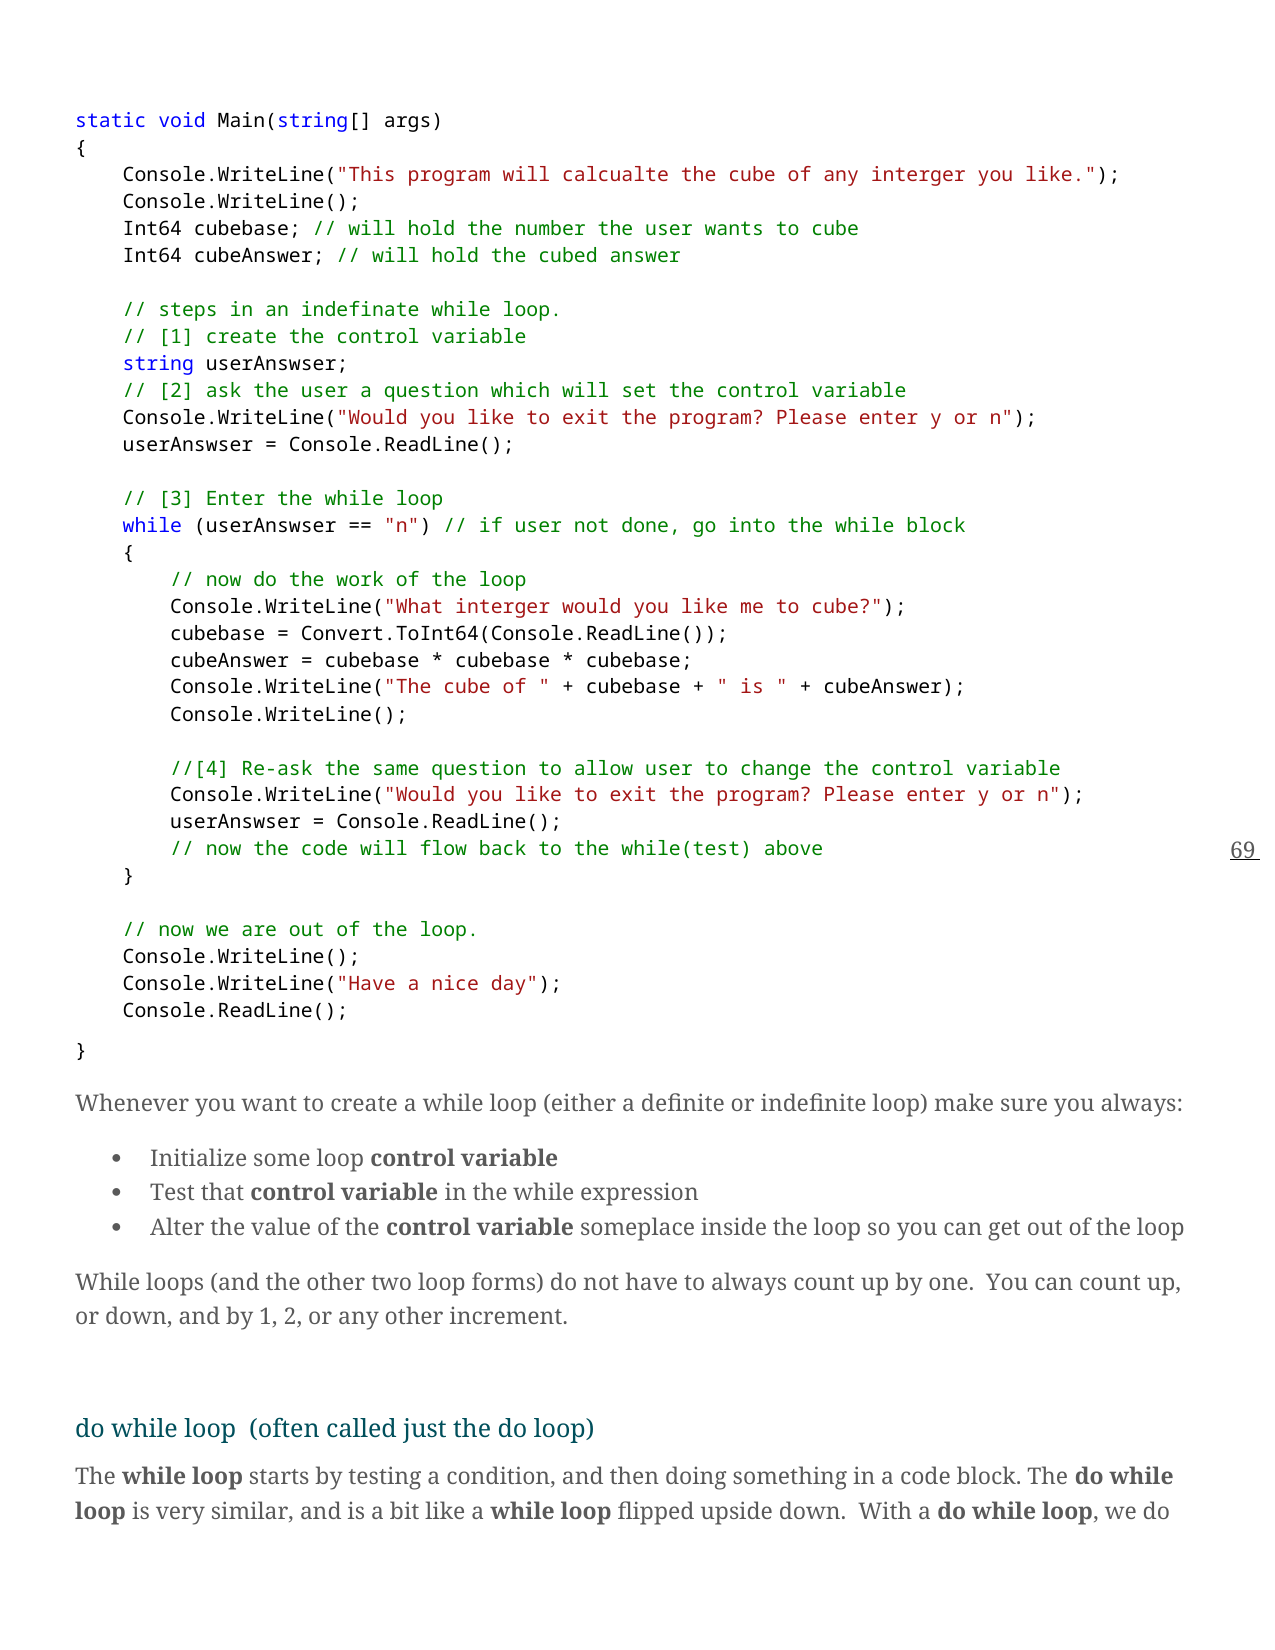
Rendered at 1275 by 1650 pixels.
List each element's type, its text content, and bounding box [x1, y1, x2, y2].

text } [75, 862, 1200, 889]
text //[4] Re-ask the same question to allow user to change the control variable [75, 754, 1200, 781]
text while (userAnswser == "n") // if user not done, go into the while block [75, 511, 1200, 538]
text Console.WriteLine("Would you like to exit the program? Please enter y or n"); [75, 403, 1200, 430]
text Console.WriteLine(); [75, 700, 1200, 727]
list Initialize some loop control variable [112, 1142, 1200, 1173]
text // now do the work of the loop [75, 565, 1200, 592]
text Int64 cubebase; // will hold the number the user wants to cube [75, 214, 1200, 241]
text While loops (and the other two loop forms) do not have to always count up by one. You can count up, or down, and by 1, 2, or any other increment. [75, 1266, 1200, 1331]
text Console.WriteLine(); [75, 943, 1200, 969]
text userAnswser = Console.ReadLine(); [75, 808, 1200, 835]
subtitle do while loop (often called just the do loop) [75, 1410, 1200, 1444]
list Alter the value of the control variable someplace inside the loop so you can get out of the loop [112, 1210, 1200, 1242]
text cubebase = Convert.ToInt64(Console.ReadLine()); [75, 619, 1200, 646]
text } [75, 1036, 1200, 1063]
text userAnswser = Console.ReadLine(); [75, 430, 1200, 457]
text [75, 1460, 1200, 1526]
text Console.WriteLine(); [75, 187, 1200, 214]
text // [2] ask the user a question which will set the control variable [75, 376, 1200, 403]
text Int64 cubeAnswer; // will hold the cubed answer [75, 241, 1200, 268]
text // [1] create the control variable [75, 322, 1200, 349]
text Console.WriteLine("The cube of " + cubebase + " is " + cubeAnswer); [75, 673, 1200, 700]
text // steps in an indefinate while loop. [75, 295, 1200, 322]
text { [75, 133, 1200, 160]
text { [75, 538, 1200, 565]
text // [3] Enter the while loop [75, 484, 1200, 511]
text Console.WriteLine("What interger would you like me to cube?"); [75, 592, 1200, 619]
list Test that control variable in the while expression [112, 1176, 1200, 1207]
text Console.WriteLine("This program will calcualte the cube of any interger you like."); [75, 160, 1200, 187]
text static void Main(string[] args) [75, 106, 1200, 133]
text cubeAnswer = cubebase * cubebase * cubebase; [75, 646, 1200, 673]
text // now the code will flow back to the while(test) above [75, 835, 1200, 862]
text string userAnswser; [75, 349, 1200, 376]
text // now we are out of the loop. [75, 916, 1200, 943]
text Console.ReadLine(); [75, 997, 1200, 1023]
text Whenever you want to create a while loop (either a definite or indefinite loop) make sure you always: [75, 1086, 1200, 1118]
text Console.WriteLine("Would you like to exit the program? Please enter y or n"); [75, 781, 1200, 808]
text Console.WriteLine("Have a nice day"); [75, 969, 1200, 997]
